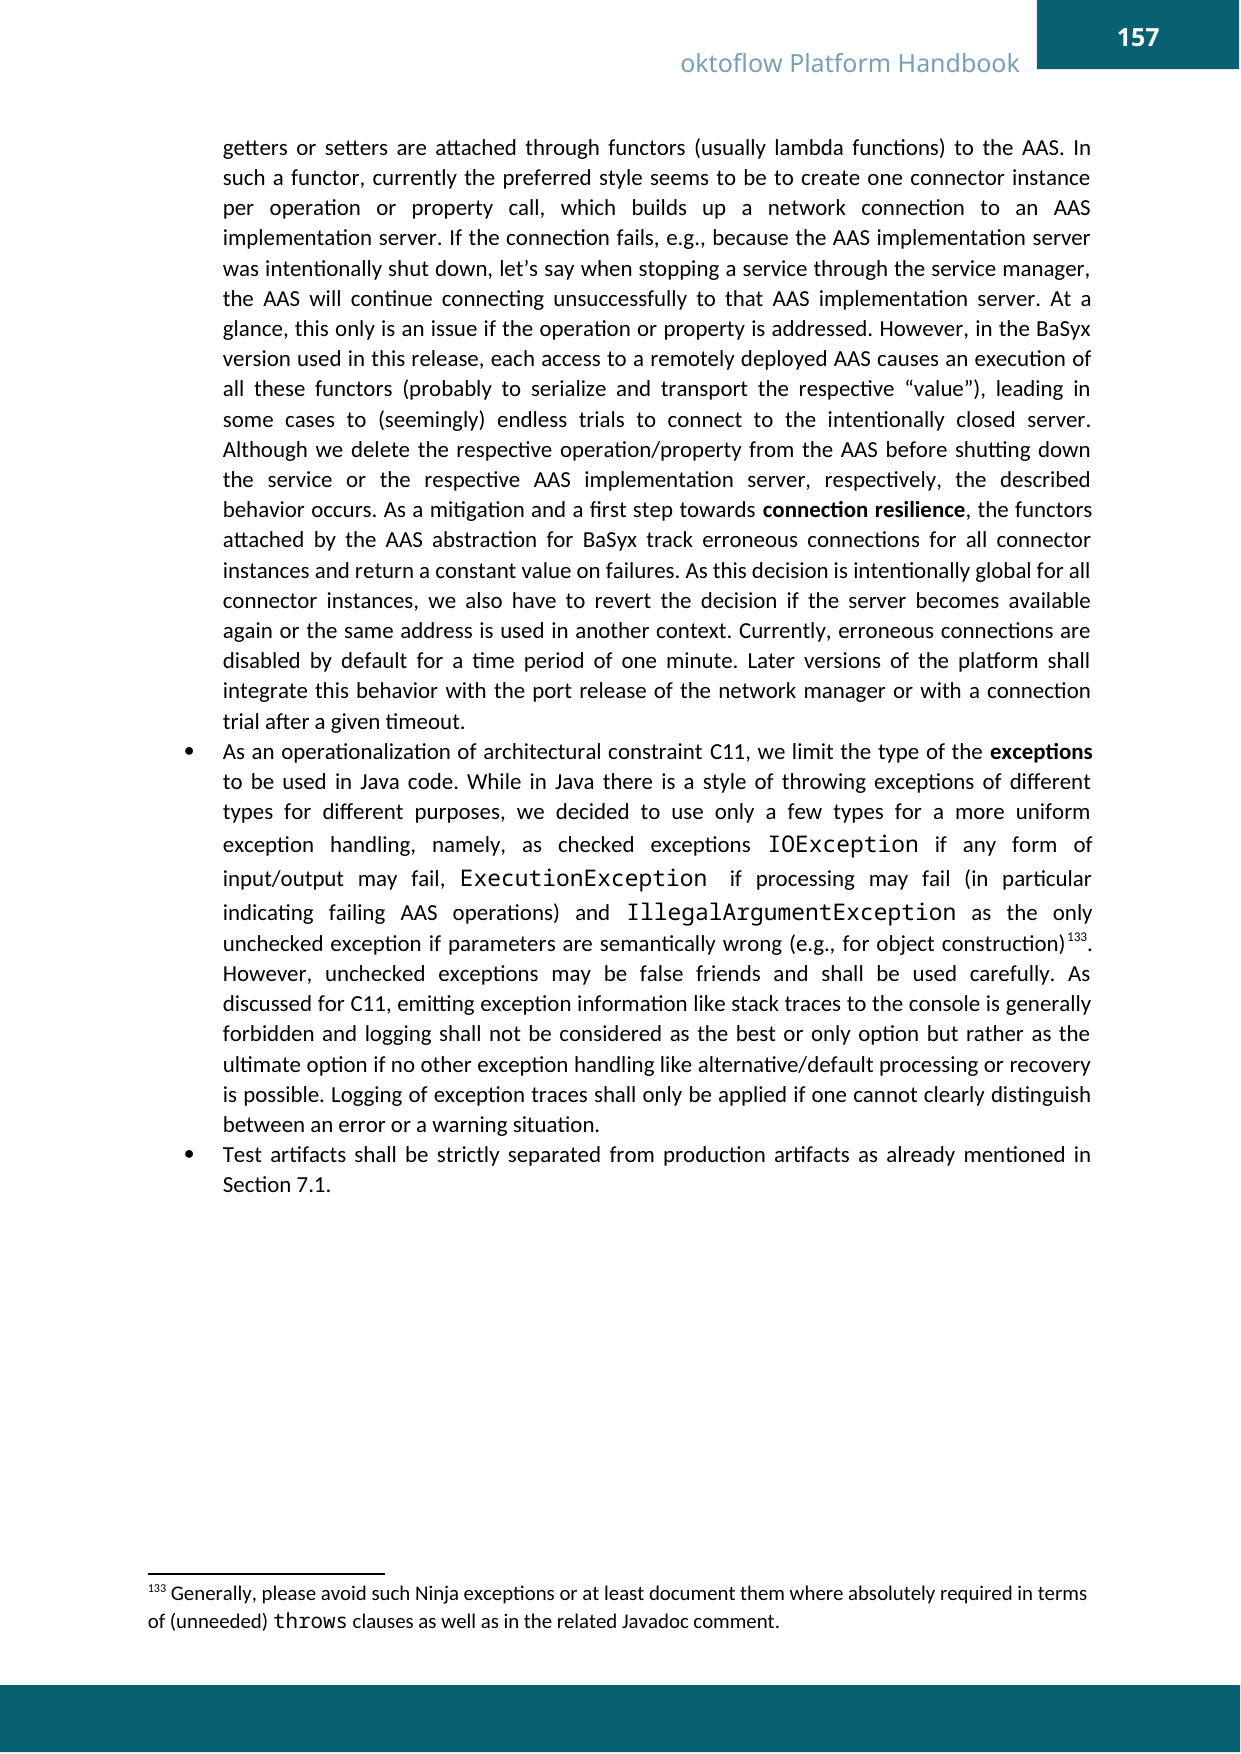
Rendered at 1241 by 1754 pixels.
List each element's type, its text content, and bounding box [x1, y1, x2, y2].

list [185, 133, 1093, 735]
list Test artifacts shall be strictly separated from production artifacts as already mentioned in Section 7.1. [185, 1140, 1093, 1199]
list As an operationalization of architectural constraint C11, we limit the type of the exceptions to be used in Java code. While in Java there is a style of throwing exceptions of different types for different purposes, we decided to use only a few types for a more uniform exception handling, namely, as checked exceptions IOException if any form of input/output may fail, ExecutionException if processing may fail (in particular indicating failing AAS operations) and IllegalArgumentException as the only unchecked exception if parameters are semantically wrong (e.g., for object construction). However, unchecked exceptions may be false friends and shall be used carefully. As discussed for C11, emitting exception information like stack traces to the console is generally forbidden and logging shall not be considered as the best or only option but rather as the ultimate option if no other exception handling like alternative/default processing or recovery is possible. Logging of exception traces shall only be applied if one cannot clearly distinguish between an error or a warning situation. [185, 737, 1093, 1138]
